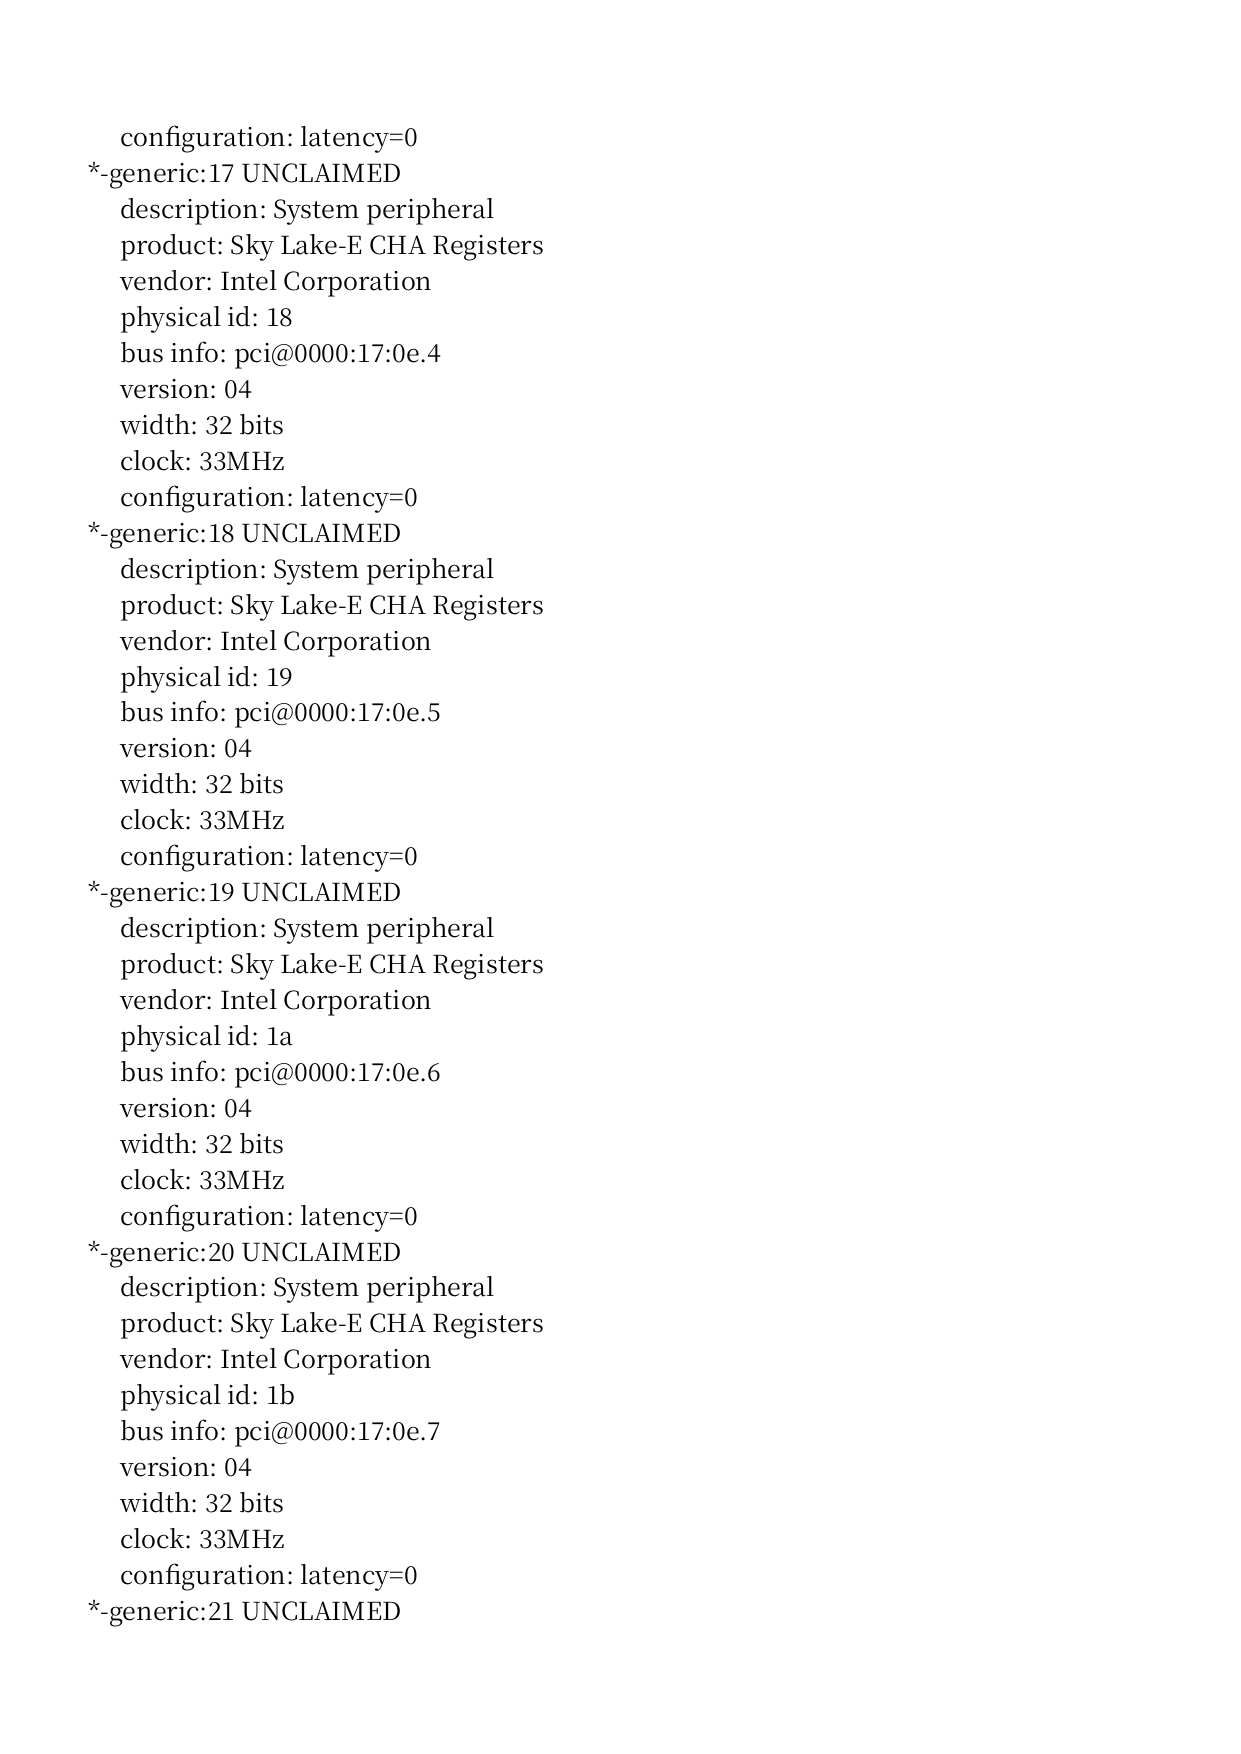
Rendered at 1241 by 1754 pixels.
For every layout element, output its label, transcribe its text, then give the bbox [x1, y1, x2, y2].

text physical id: 19 [56, 657, 1208, 693]
text clock: 33MHz [56, 801, 1208, 837]
text version: 04 [56, 1448, 1208, 1484]
text description: System peripheral [56, 549, 1208, 585]
text configuration: latency=0 [56, 1556, 1208, 1592]
text product: Sky Lake-E CHA Registers [56, 945, 1208, 981]
text *-generic:19 UNCLAIMED [56, 873, 1208, 909]
text width: 32 bits [56, 1484, 1208, 1520]
text description: System peripheral [56, 909, 1208, 945]
text vendor: Intel Corporation [56, 1340, 1208, 1376]
text description: System peripheral [56, 190, 1208, 226]
text bus info: pci@0000:17:0e.4 [56, 334, 1208, 370]
text configuration: latency=0 [56, 837, 1208, 873]
text clock: 33MHz [56, 1520, 1208, 1556]
text bus info: pci@0000:17:0e.6 [56, 1052, 1208, 1088]
text version: 04 [56, 370, 1208, 406]
text *-generic:17 UNCLAIMED [56, 154, 1208, 190]
text physical id: 18 [56, 298, 1208, 334]
text width: 32 bits [56, 765, 1208, 801]
text *-generic:21 UNCLAIMED [56, 1592, 1208, 1627]
text width: 32 bits [56, 1124, 1208, 1160]
text version: 04 [56, 1088, 1208, 1124]
text bus info: pci@0000:17:0e.5 [56, 693, 1208, 729]
text clock: 33MHz [56, 442, 1208, 477]
text product: Sky Lake-E CHA Registers [56, 1304, 1208, 1340]
text bus info: pci@0000:17:0e.7 [56, 1412, 1208, 1448]
text version: 04 [56, 729, 1208, 765]
text physical id: 1a [56, 1017, 1208, 1052]
text configuration: latency=0 [56, 477, 1208, 513]
text configuration: latency=0 [56, 1196, 1208, 1232]
text vendor: Intel Corporation [56, 262, 1208, 298]
text *-generic:18 UNCLAIMED [56, 513, 1208, 549]
text *-generic:20 UNCLAIMED [56, 1232, 1208, 1268]
text vendor: Intel Corporation [56, 981, 1208, 1017]
text product: Sky Lake-E CHA Registers [56, 585, 1208, 621]
text description: System peripheral [56, 1268, 1208, 1304]
text product: Sky Lake-E CHA Registers [56, 226, 1208, 262]
text vendor: Intel Corporation [56, 621, 1208, 657]
text configuration: latency=0 [56, 118, 1208, 154]
text clock: 33MHz [56, 1160, 1208, 1196]
text width: 32 bits [56, 406, 1208, 442]
text physical id: 1b [56, 1376, 1208, 1412]
